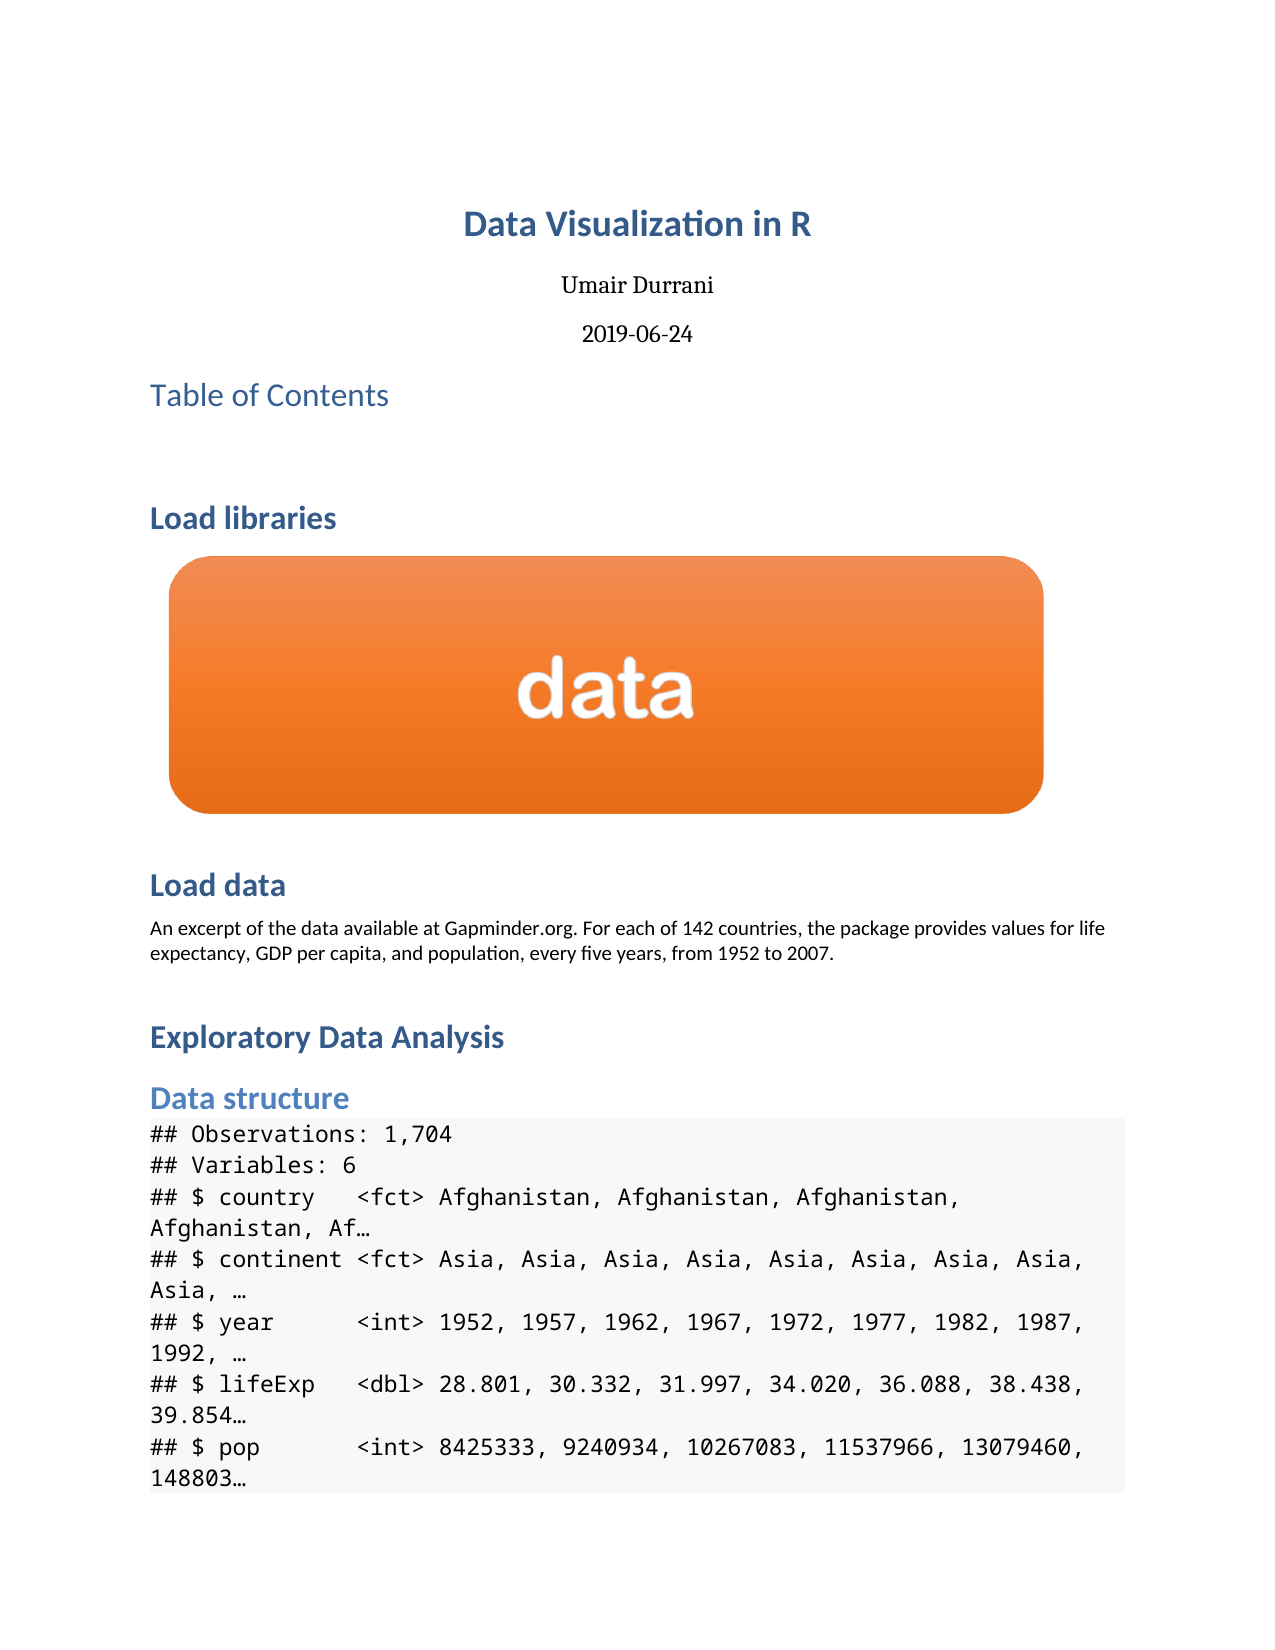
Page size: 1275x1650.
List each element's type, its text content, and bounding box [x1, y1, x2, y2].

text An excerpt of the data available at Gapminder.org. For each of 142 countries, the package provides values for life expectancy, GDP per capita, and population, every five years, from 1952 to 2007. [150, 915, 1125, 966]
picture [168, 556, 1044, 814]
text 2019-06-24 [150, 320, 1125, 349]
text Umair Durrani [150, 271, 1125, 299]
subtitle Exploratory Data Analysis [150, 1016, 1125, 1057]
subtitle Data structure [150, 1077, 1125, 1118]
subtitle Load data [150, 864, 1125, 904]
title Data Visualization in R [150, 200, 1125, 246]
subtitle Load libraries [150, 497, 1125, 538]
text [150, 1118, 1125, 1493]
